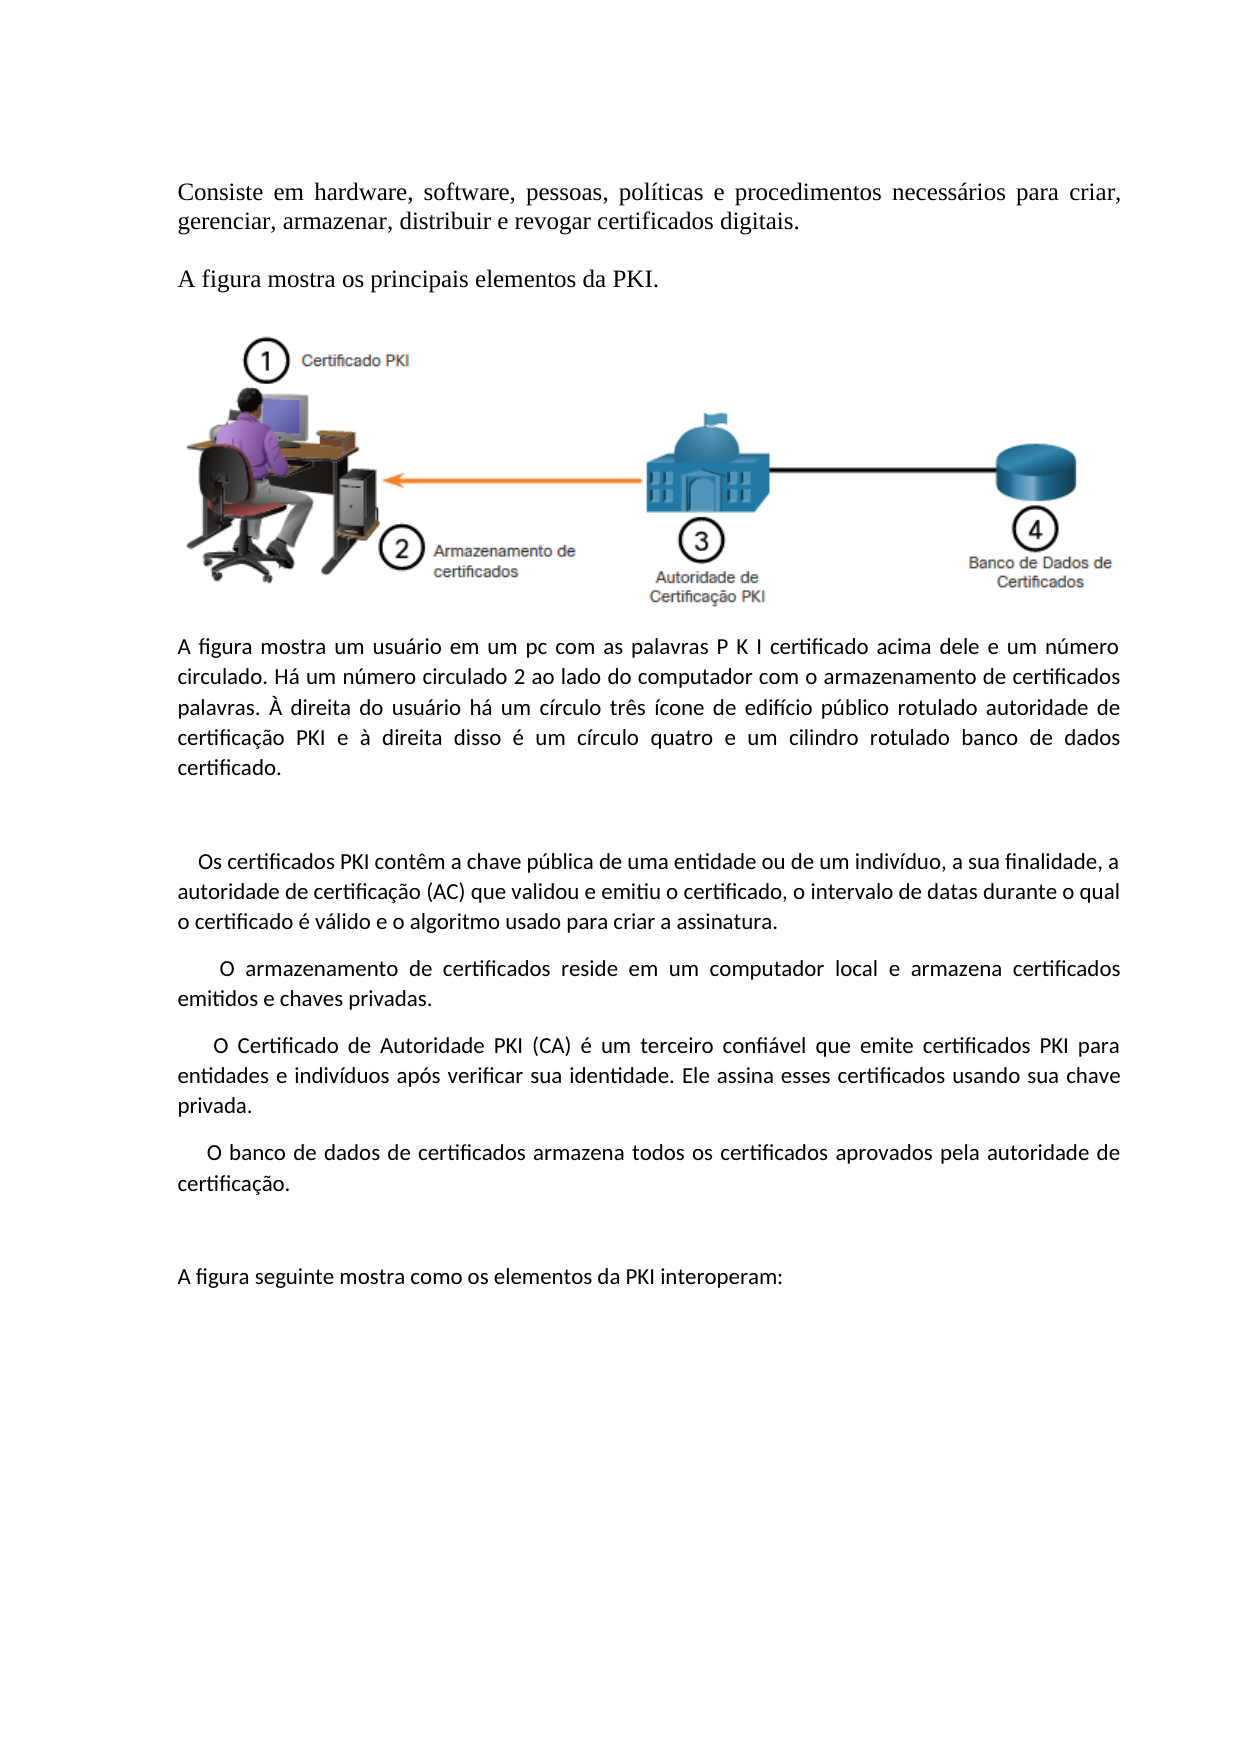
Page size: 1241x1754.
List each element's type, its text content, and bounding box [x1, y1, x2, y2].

text O banco de dados de certificados armazena todos os certificados aprovados pela autoridade de certificação. [177, 1138, 1122, 1197]
text A figura mostra um usuário em um pc com as palavras P K I certificado acima dele e um número circulado. Há um número circulado 2 ao lado do computador com o armazenamento de certificados palavras. À direita do usuário há um círculo três ícone de edifício público rotulado autoridade de certificação PKI e à direita disso é um círculo quatro e um cilindro rotulado banco de dados certificado. [177, 632, 1122, 781]
text O Certificado de Autoridade PKI (CA) é um terceiro confiável que emite certificados PKI para entidades e indivíduos após verificar sua identidade. Ele assina esses certificados usando sua chave privada. [177, 1031, 1122, 1120]
picture [177, 321, 1123, 614]
text A figura mostra os principais elementos da PKI. [177, 264, 1122, 293]
text O armazenamento de certificados reside em um computador local e armazena certificados emitidos e chaves privadas. [177, 954, 1122, 1012]
text Os certificados PKI contêm a chave pública de uma entidade ou de um indivíduo, a sua finalidade, a autoridade de certificação (AC) que validou e emitiu o certificado, o intervalo de datas durante o qual o certificado é válido e o algoritmo usado para criar a assinatura. [177, 847, 1122, 935]
text A figura seguinte mostra como os elementos da PKI interoperam: [177, 1262, 1122, 1291]
text Consiste em hardware, software, pessoas, políticas e procedimentos necessários para criar, gerenciar, armazenar, distribuir e revogar certificados digitais. [177, 177, 1122, 235]
